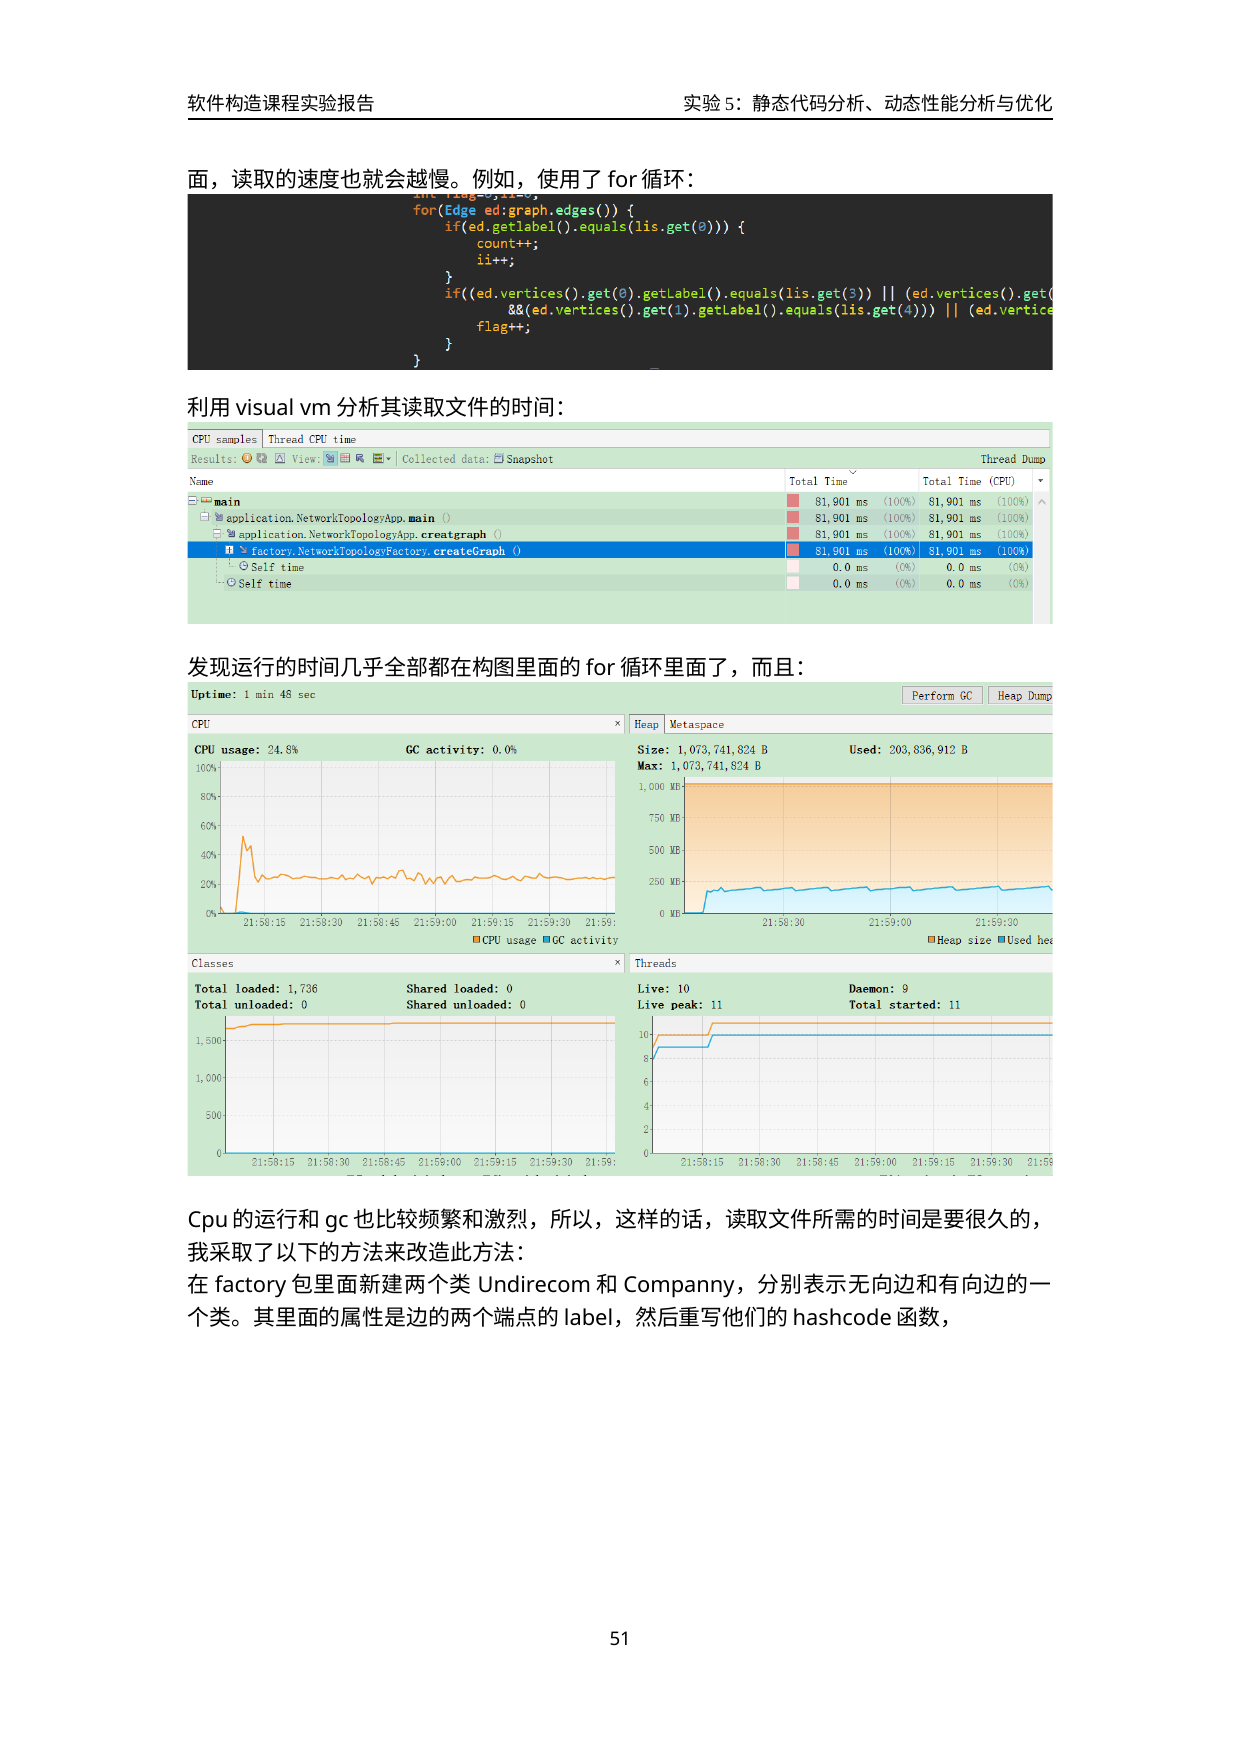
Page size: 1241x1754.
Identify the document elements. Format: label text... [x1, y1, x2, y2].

picture [187, 682, 1053, 1176]
text 发现运行的时间几乎全部都在构图里面的for循环里面了，而且： [187, 649, 1053, 682]
text 在factory包里面新建两个类Undirecom和Companny，分别表示无向边和有向边的一个类。其里面的属性是边的两个端点的label，然后重写他们的hashcode函数， [187, 1267, 1053, 1332]
picture [187, 422, 1053, 624]
picture [187, 194, 1053, 370]
text Cpu的运行和gc也比较频繁和激烈，所以，这样的话，读取文件所需的时间是要很久的， [187, 1202, 1053, 1234]
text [187, 162, 1053, 194]
text 我采取了以下的方法来改造此方法： [187, 1234, 1053, 1267]
text 利用visual vm分析其读取文件的时间： [187, 389, 1053, 422]
